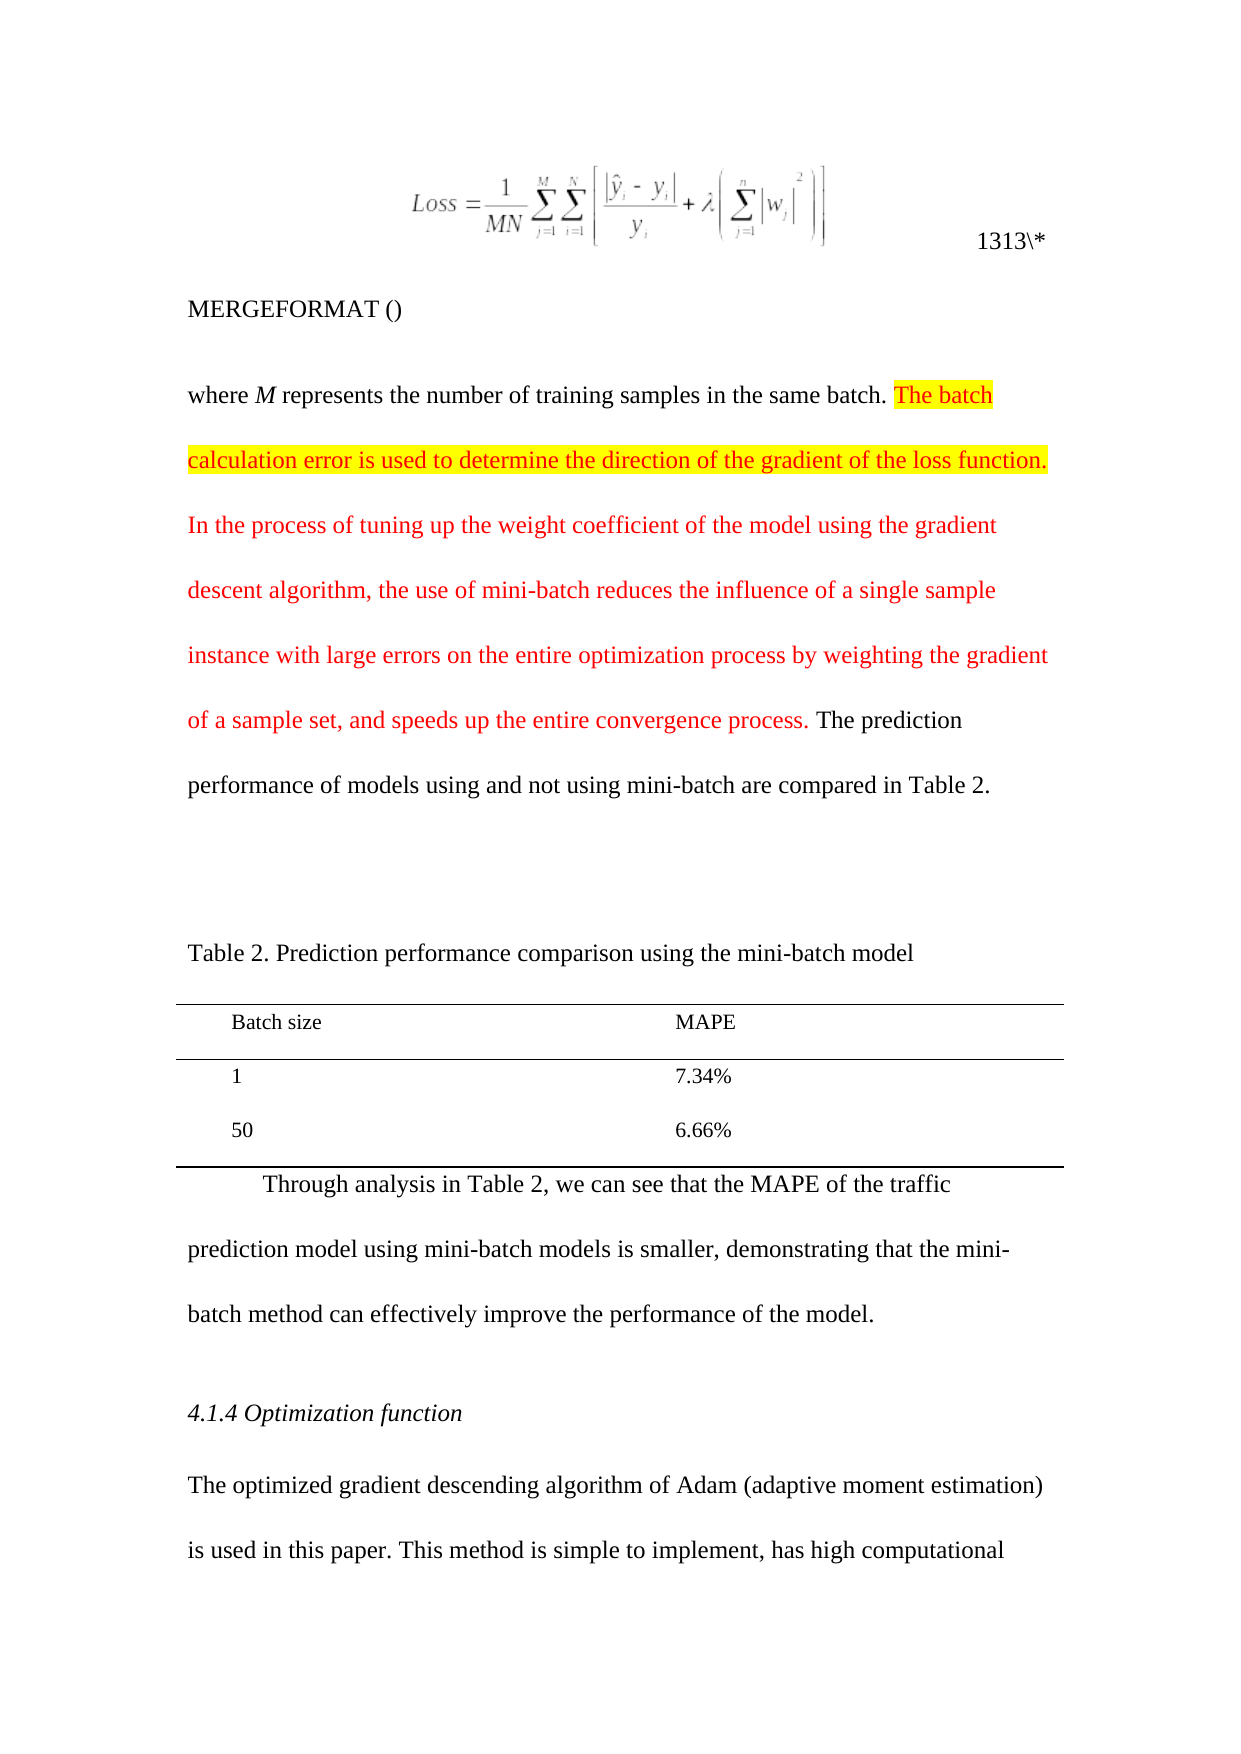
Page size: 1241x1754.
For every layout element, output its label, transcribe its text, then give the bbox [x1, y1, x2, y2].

subtitle 4.1.4 Optimization function [187, 1396, 994, 1429]
table_cell 6.66% [620, 1113, 1064, 1166]
table_header MAPE [620, 1005, 1064, 1059]
text Through analysis in Table 2, we can see that the MAPE of the traffic prediction model using mini-batch models is smaller, demonstrating that the mini-batch method can effectively improve the performance of the model. [187, 1168, 1053, 1330]
title Table 2. Prediction performance comparison using the mini-batch model [187, 937, 1053, 969]
table_cell 50 [176, 1113, 620, 1166]
table_cell 7.34% [620, 1060, 1064, 1113]
table_cell 1 [176, 1060, 620, 1113]
text where M represents the number of training samples in the same batch. The batch calculation error is used to determine the direction of the gradient of the loss function. In the process of tuning up the weight coefficient of the model using the gradient descent algorithm, the use of mini-batch reduces the influence of a single sample instance with large errors on the entire optimization process by weighting the gradient of a sample set, and speeds up the entire convergence process. The prediction performance of models using and not using mini-batch are compared in Table 2. [187, 378, 1053, 801]
table_header Batch size [176, 1005, 620, 1059]
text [187, 1468, 1053, 1566]
